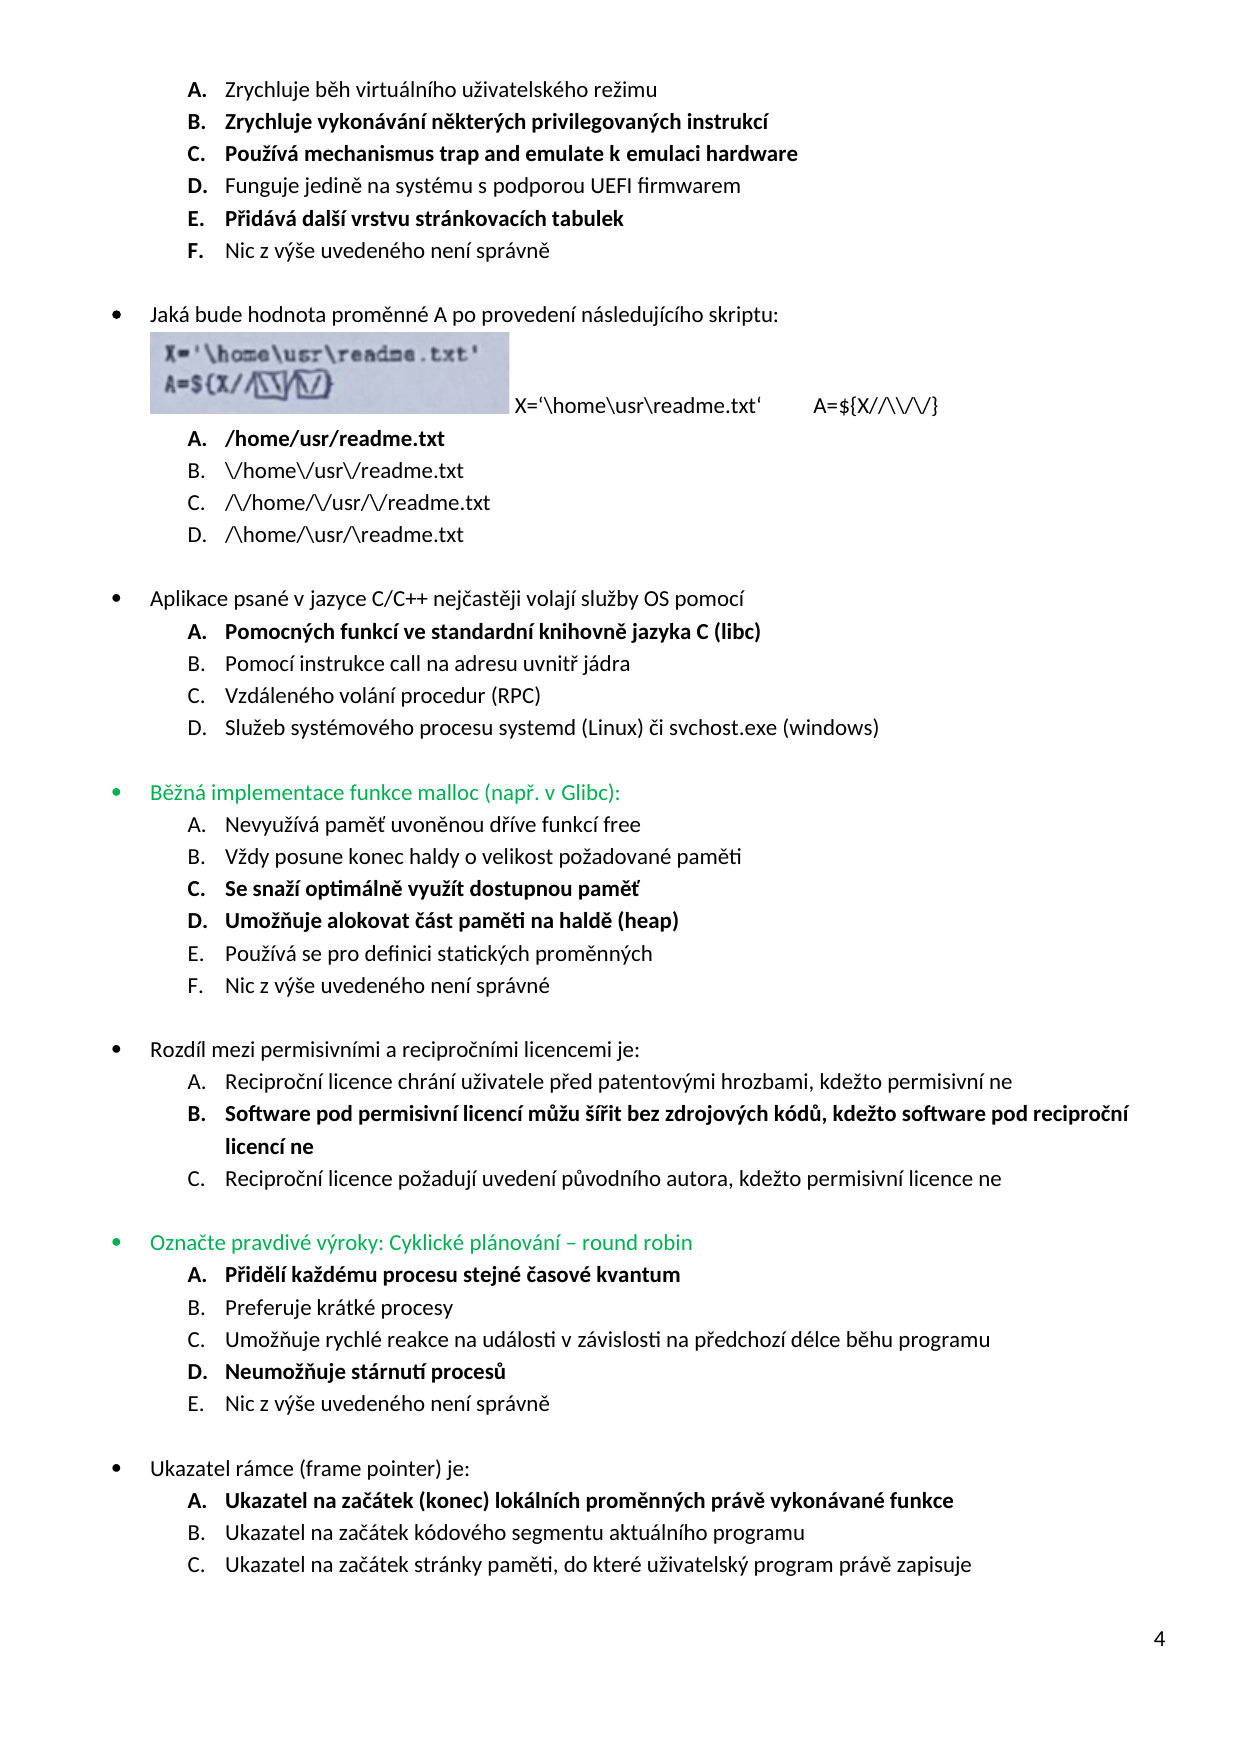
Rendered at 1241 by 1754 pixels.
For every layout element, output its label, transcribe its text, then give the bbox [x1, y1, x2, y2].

list Se snaží optimálně využít dostupnou paměť [187, 874, 1165, 902]
list Přidává další vrstvu stránkovacích tabulek [187, 204, 1165, 232]
list Vždy posune konec haldy o velikost požadované paměti [187, 842, 1165, 870]
picture [150, 332, 510, 414]
list Funguje jedině na systému s podporou UEFI firmwarem [187, 172, 1165, 199]
list Nic z výše uvedeného není správně [187, 236, 1165, 264]
list /home/usr/readme.txt [187, 424, 1165, 452]
list /\/home/\/usr/\/readme.txt [187, 488, 1165, 516]
list Umožňuje alokovat část paměti na haldě (heap) [187, 906, 1165, 934]
list Jaká bude hodnota proměnné A po provedení následujícího skriptu: [112, 300, 1165, 328]
list \/home\/usr\/readme.txt [187, 456, 1165, 484]
list Ukazatel na začátek stránky paměti, do které uživatelský program právě zapisuje [187, 1550, 1165, 1578]
list Aplikace psané v jazyce C/C++ nejčastěji volají služby OS pomocí [112, 584, 1165, 613]
list Nic z výše uvedeného není správné [187, 971, 1165, 999]
list Reciproční licence chrání uživatele před patentovými hrozbami, kdežto permisivní ne [187, 1067, 1165, 1095]
list Ukazatel na začátek kódového segmentu aktuálního programu [187, 1518, 1165, 1546]
list /\home/\usr/\readme.txt [187, 520, 1165, 548]
list Přidělí každému procesu stejné časové kvantum [187, 1261, 1165, 1288]
list Zrychluje běh virtuálního uživatelského režimu [187, 75, 1165, 103]
list Služeb systémového procesu systemd (Linux) či svchost.exe (windows) [187, 713, 1165, 741]
list Neumožňuje stárnutí procesů [187, 1357, 1165, 1385]
list Označte pravdivé výroky: Cyklické plánování – round robin [112, 1228, 1165, 1256]
list Používá mechanismus trap and emulate k emulaci hardware [187, 139, 1165, 167]
list Rozdíl mezi permisivními a recipročními licencemi je: [112, 1035, 1165, 1063]
list Vzdáleného volání procedur (RPC) [187, 681, 1165, 709]
list Zrychluje vykonávání některých privilegovaných instrukcí [187, 107, 1165, 135]
list Umožňuje rychlé reakce na události v závislosti na předchozí délce běhu programu [187, 1325, 1165, 1353]
list Ukazatel na začátek (konec) lokálních proměnných právě vykonávané funkce [187, 1486, 1165, 1514]
list Používá se pro definici statických proměnných [187, 939, 1165, 967]
list Software pod permisivní licencí můžu šířit bez zdrojových kódů, kdežto software pod reciproční licencí ne [187, 1099, 1165, 1160]
list Ukazatel rámce (frame pointer) je: [112, 1454, 1165, 1482]
list Preferuje krátké procesy [187, 1293, 1165, 1321]
list Nevyužívá paměť uvoněnou dříve funkcí free [187, 810, 1165, 838]
list Pomocí instrukce call na adresu uvnitř jádra [187, 649, 1165, 677]
list Pomocných funkcí ve standardní knihovně jazyka C (libc) [187, 617, 1165, 645]
list Reciproční licence požadují uvedení původního autora, kdežto permisivní licence ne [187, 1164, 1165, 1192]
list Nic z výše uvedeného není správně [187, 1389, 1165, 1417]
list Běžná implementace funkce malloc (např. v Glibc): [112, 778, 1165, 806]
